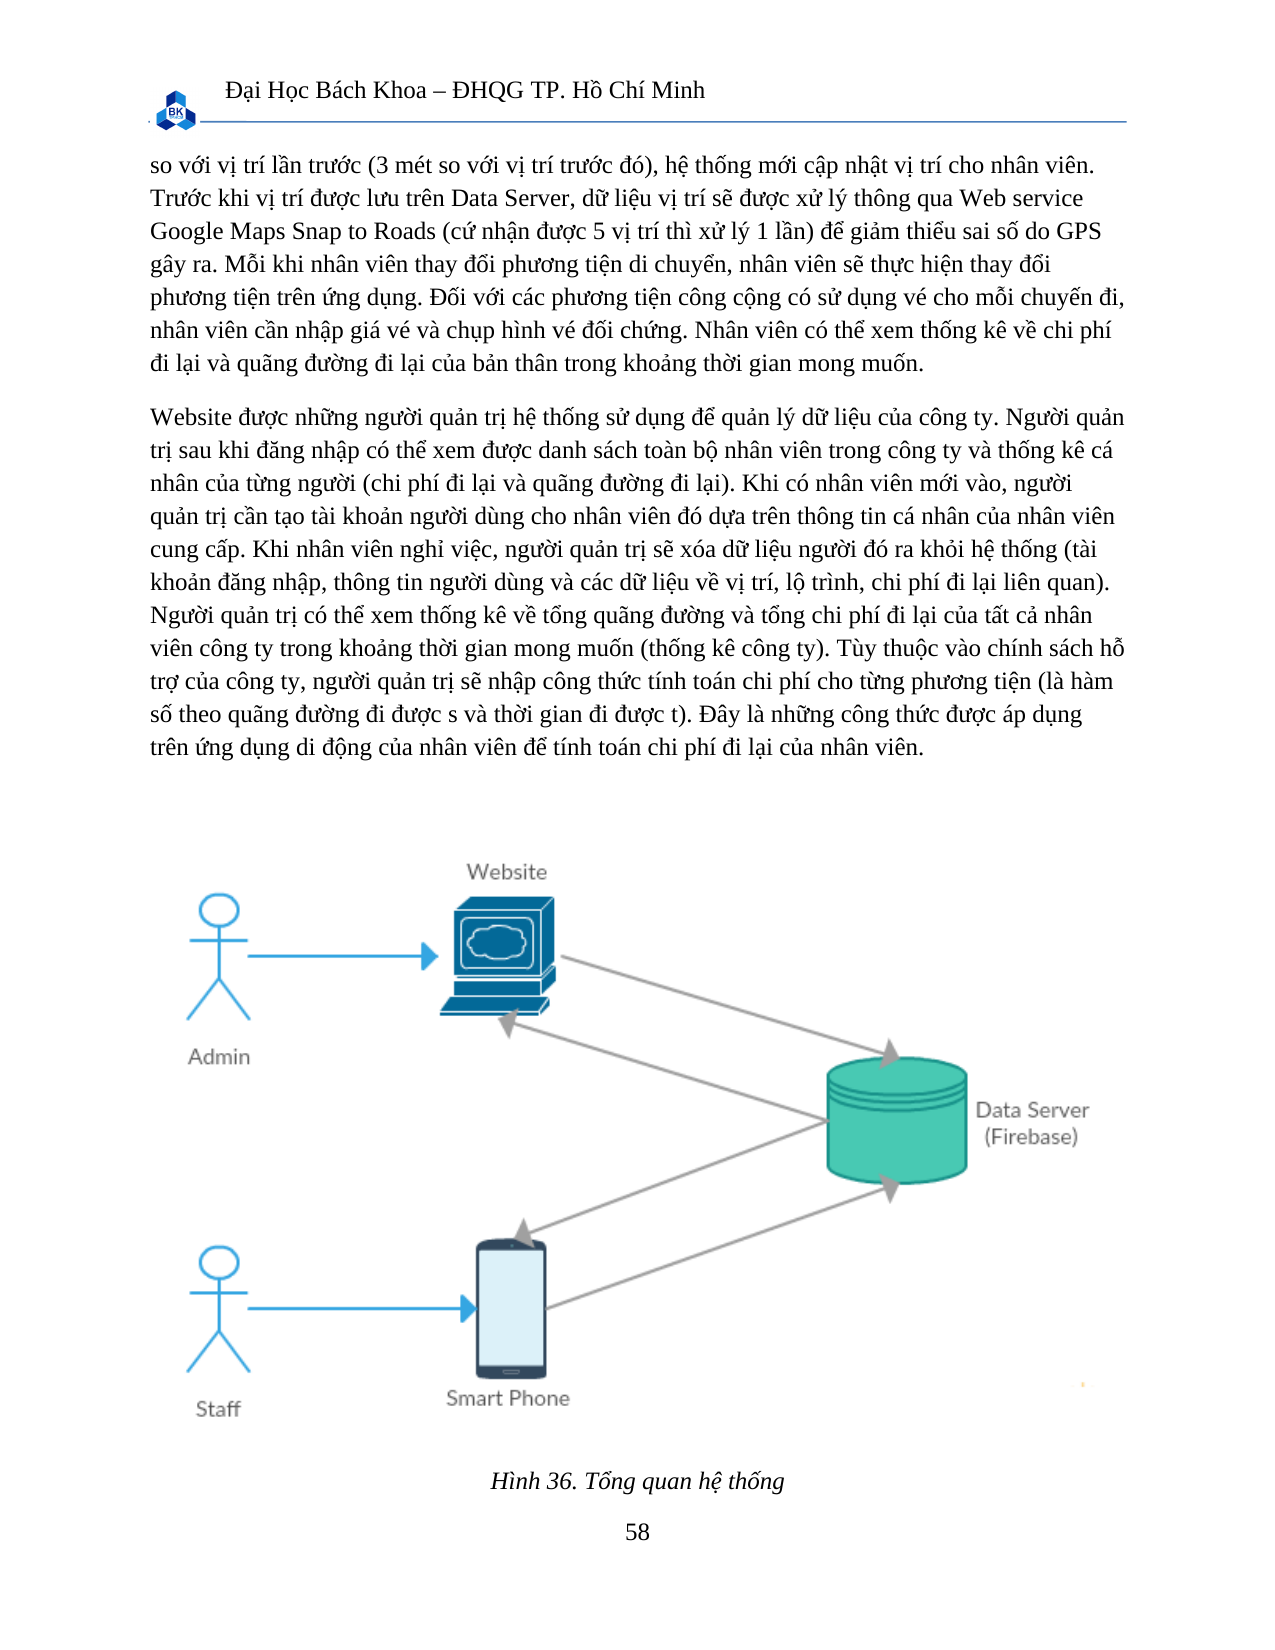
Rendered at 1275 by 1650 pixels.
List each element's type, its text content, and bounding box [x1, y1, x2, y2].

picture [172, 840, 1104, 1442]
text Website được những người quản trị hệ thống sử dụng để quản lý dữ liệu của công ty. Người quản trị sau khi đăng nhập có thể xem được danh sách toàn bộ nhân viên trong công ty và thống kê cá nhân của từng người (chi phí đi lại và quãng đường đi lại). Khi có nhân viên mới vào, người quản trị cần tạo tài khoản người dùng cho nhân viên đó dựa trên thông tin cá nhân của nhân viên cung cấp. Khi nhân viên nghỉ việc, người quản trị sẽ xóa dữ liệu người đó ra khỏi hệ thống (tài khoản đăng nhập, thông tin người dùng và các dữ liệu về vị trí, lộ trình, chi phí đi lại liên quan). Người quản trị có thể xem thống kê về tổng quãng đường và tổng chi phí đi lại của tất cả nhân viên công ty trong khoảng thời gian mong muốn (thống kê công ty). Tùy thuộc vào chính sách hỗ trợ của công ty, người quản trị sẽ nhập công thức tính toán chi phí cho từng phương tiện (là hàm số theo quãng đường đi được s và thời gian đi được t). Đây là những công thức được áp dụng trên ứng dụng di động của nhân viên để tính toán chi phí đi lại của nhân viên. [150, 402, 1125, 761]
picture [150, 87, 200, 138]
